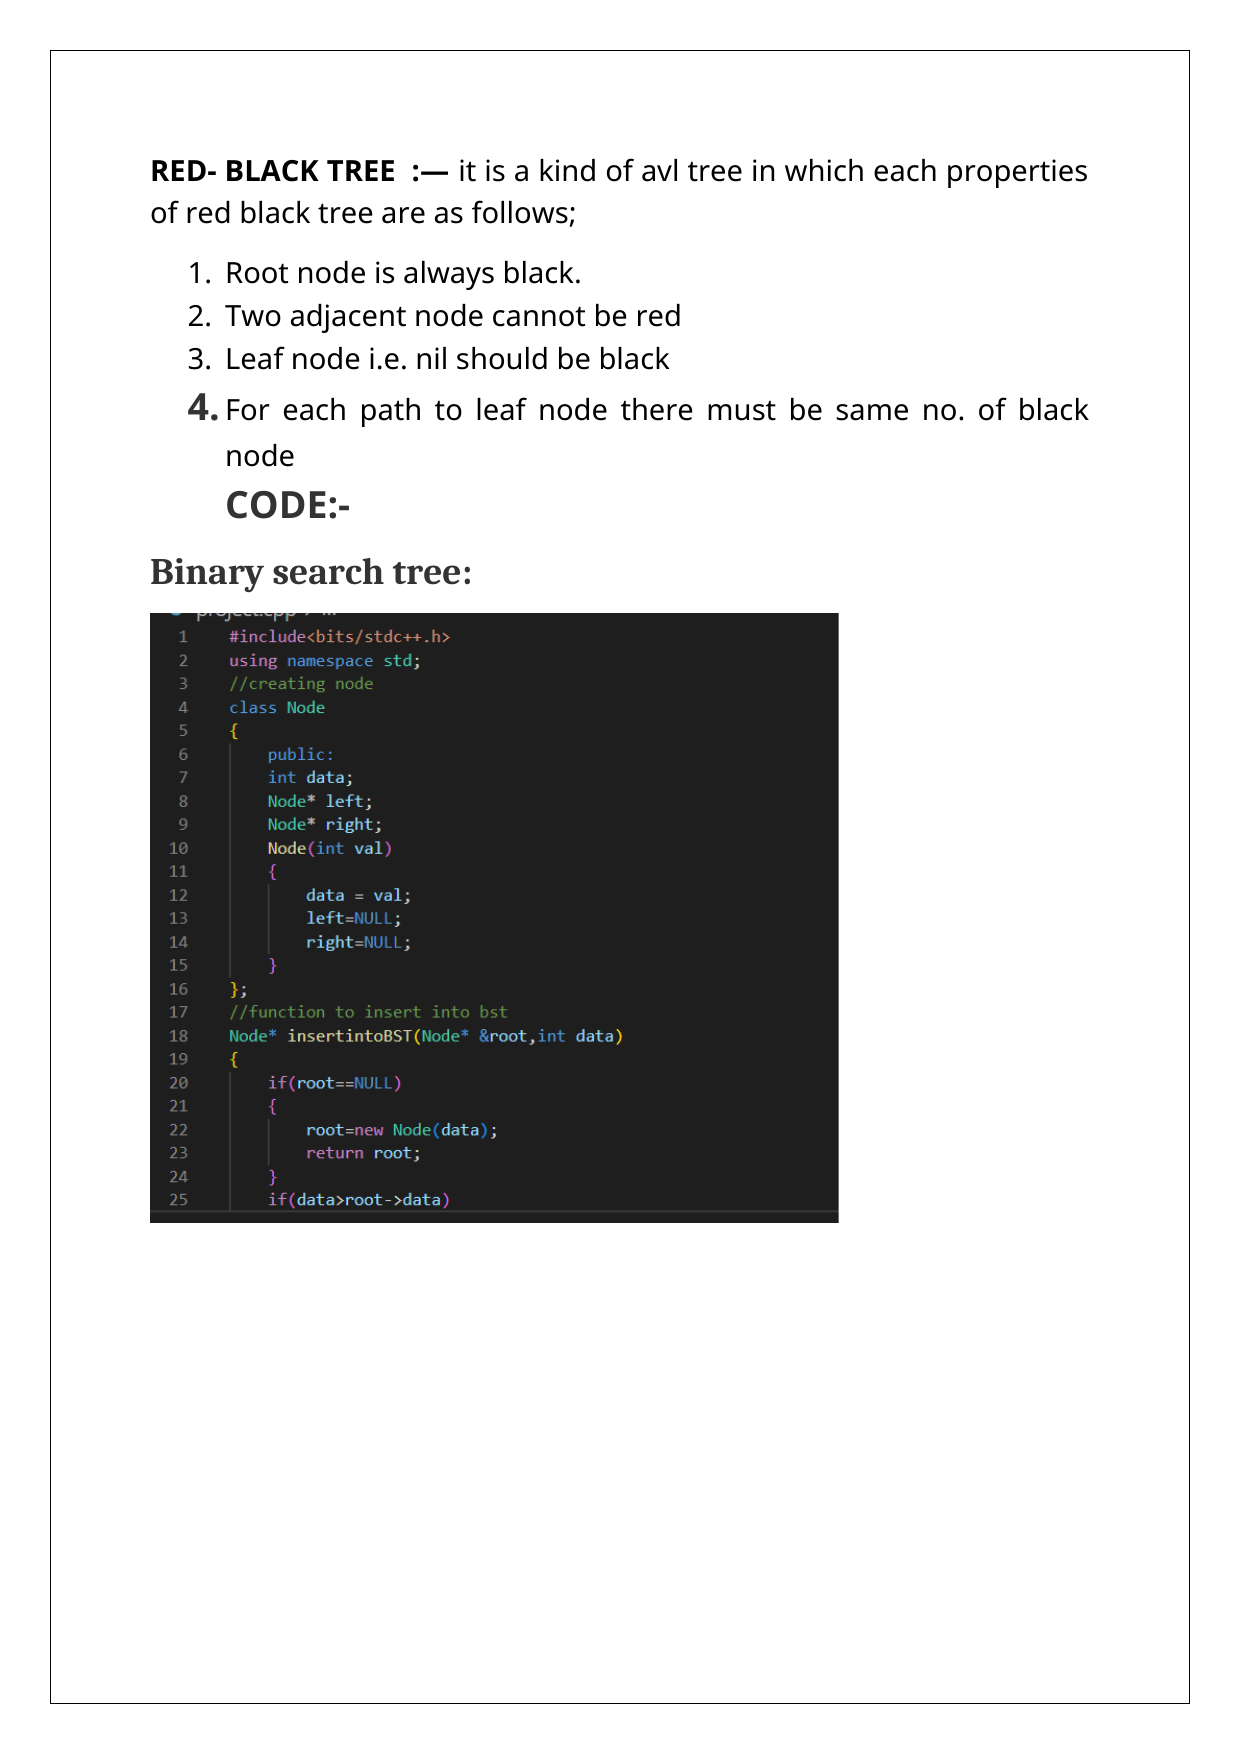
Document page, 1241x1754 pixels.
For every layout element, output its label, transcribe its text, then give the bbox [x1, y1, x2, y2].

list For each path to leaf node there must be same no. of black node CODE:- [187, 381, 1090, 530]
list Root node is always black. [187, 252, 1090, 292]
text Binary search tree: [150, 550, 1090, 593]
list Leaf node i.e. nil should be black [187, 338, 1090, 378]
list Two adjacent node cannot be red [187, 295, 1090, 335]
picture [150, 613, 839, 1223]
text RED- BLACK TREE :— it is a kind of avl tree in which each properties of red black tree are as follows; [150, 150, 1090, 232]
